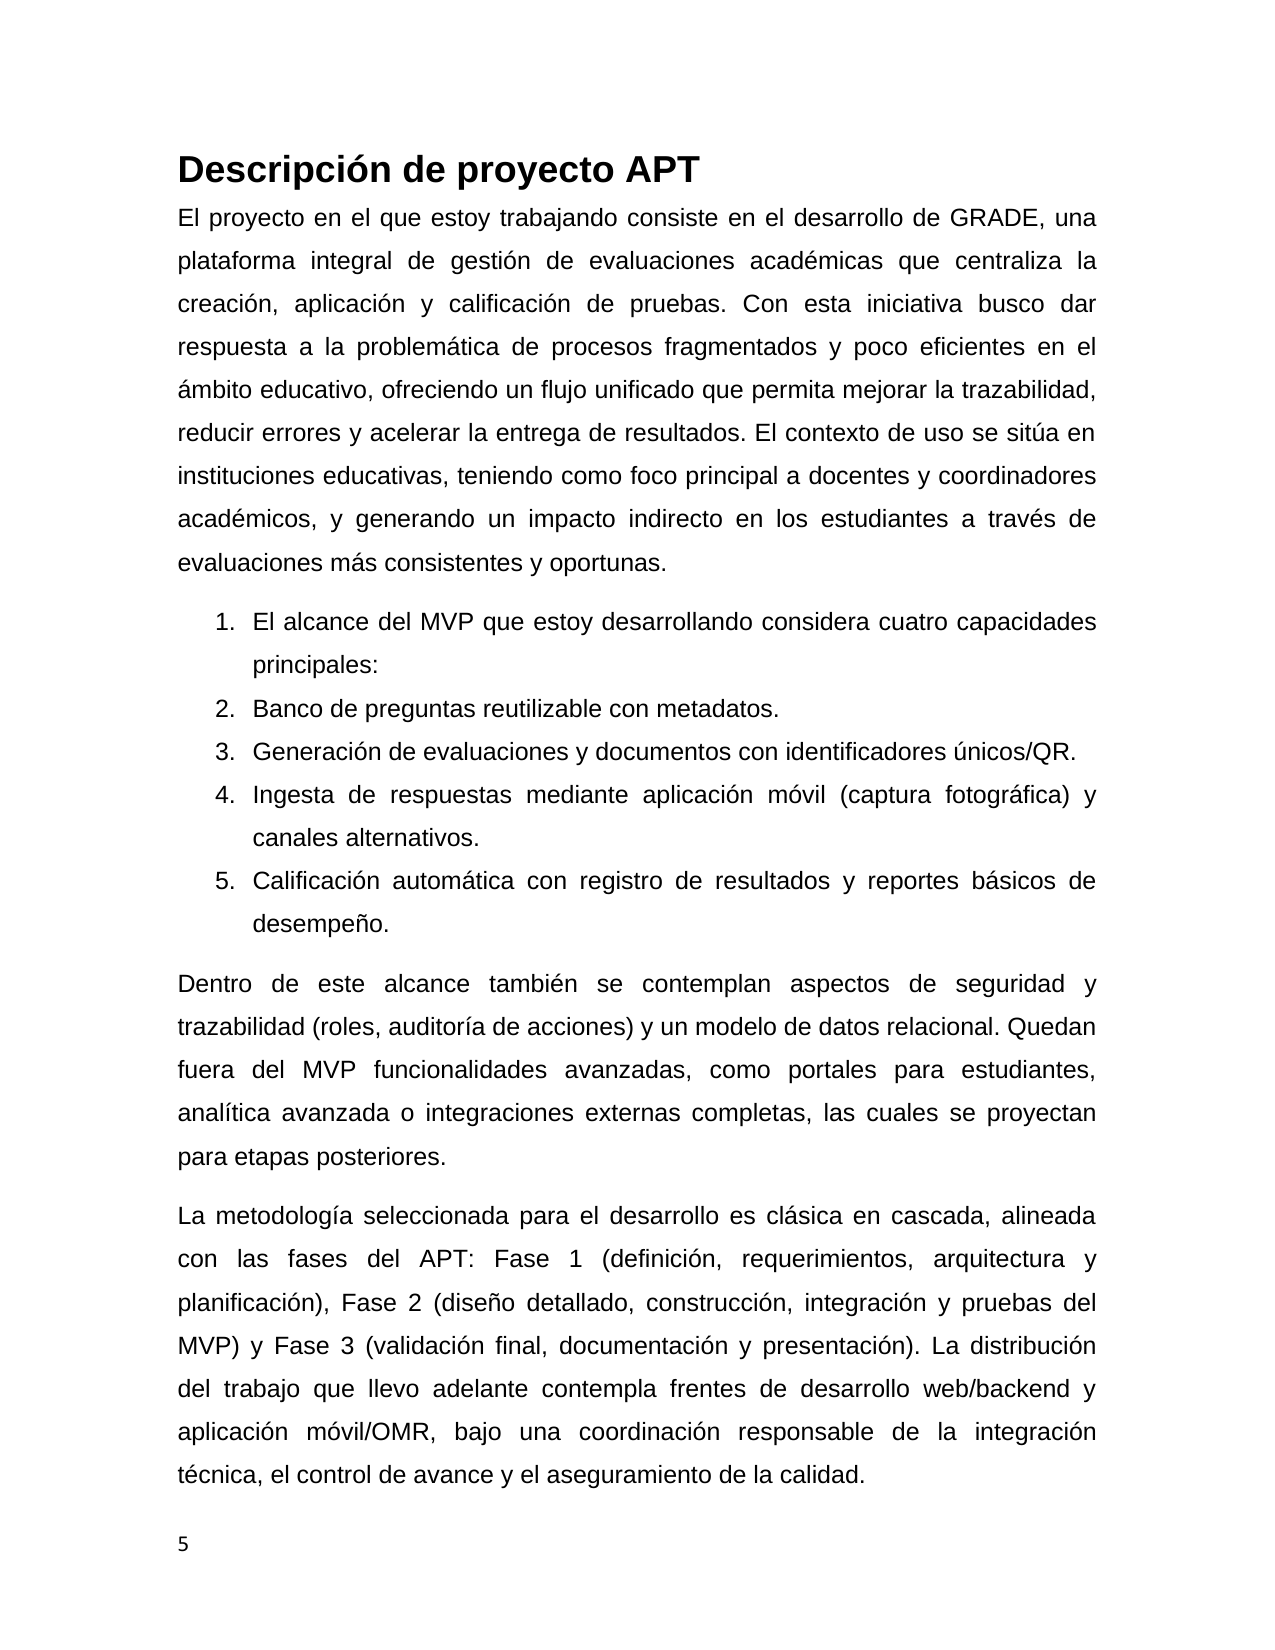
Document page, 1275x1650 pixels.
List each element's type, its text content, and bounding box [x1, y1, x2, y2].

list Banco de preguntas reutilizable con metadatos. [215, 693, 1098, 722]
text La metodología seleccionada para el desarrollo es clásica en cascada, alineada con las fases del APT: Fase 1 (definición, requerimientos, arquitectura y planificación), Fase 2 (diseño detallado, construcción, integración y pruebas del MVP) y Fase 3 (validación final, documentación y presentación). La distribución del trabajo que llevo adelante contempla frentes de desarrollo web/backend y aplicación móvil/OMR, bajo una coordinación responsable de la integración técnica, el control de avance y el aseguramiento de la calidad. [177, 1201, 1098, 1489]
list El alcance del MVP que estoy desarrollando considera cuatro capacidades principales: [215, 607, 1098, 679]
list Ingesta de respuestas mediante aplicación móvil (captura fotográfica) y canales alternativos. [215, 780, 1098, 852]
subtitle Descripción de proyecto APT [177, 148, 1098, 191]
list Calificación automática con registro de resultados y reportes básicos de desempeño. [215, 866, 1098, 938]
list Generación de evaluaciones y documentos con identificadores únicos/QR. [215, 737, 1098, 765]
text Dentro de este alcance también se contemplan aspectos de seguridad y trazabilidad (roles, auditoría de acciones) y un modelo de datos relacional. Quedan fuera del MVP funcionalidades avanzadas, como portales para estudiantes, analítica avanzada o integraciones externas completas, las cuales se proyectan para etapas posteriores. [177, 969, 1098, 1170]
text El proyecto en el que estoy trabajando consiste en el desarrollo de GRADE, una plataforma integral de gestión de evaluaciones académicas que centraliza la creación, aplicación y calificación de pruebas. Con esta iniciativa busco dar respuesta a la problemática de procesos fragmentados y poco eficientes en el ámbito educativo, ofreciendo un flujo unificado que permita mejorar la trazabilidad, reducir errores y acelerar la entrega de resultados. El contexto de uso se sitúa en instituciones educativas, teniendo como foco principal a docentes y coordinadores académicos, y generando un impacto indirecto en los estudiantes a través de evaluaciones más consistentes y oportunas. [177, 202, 1098, 576]
